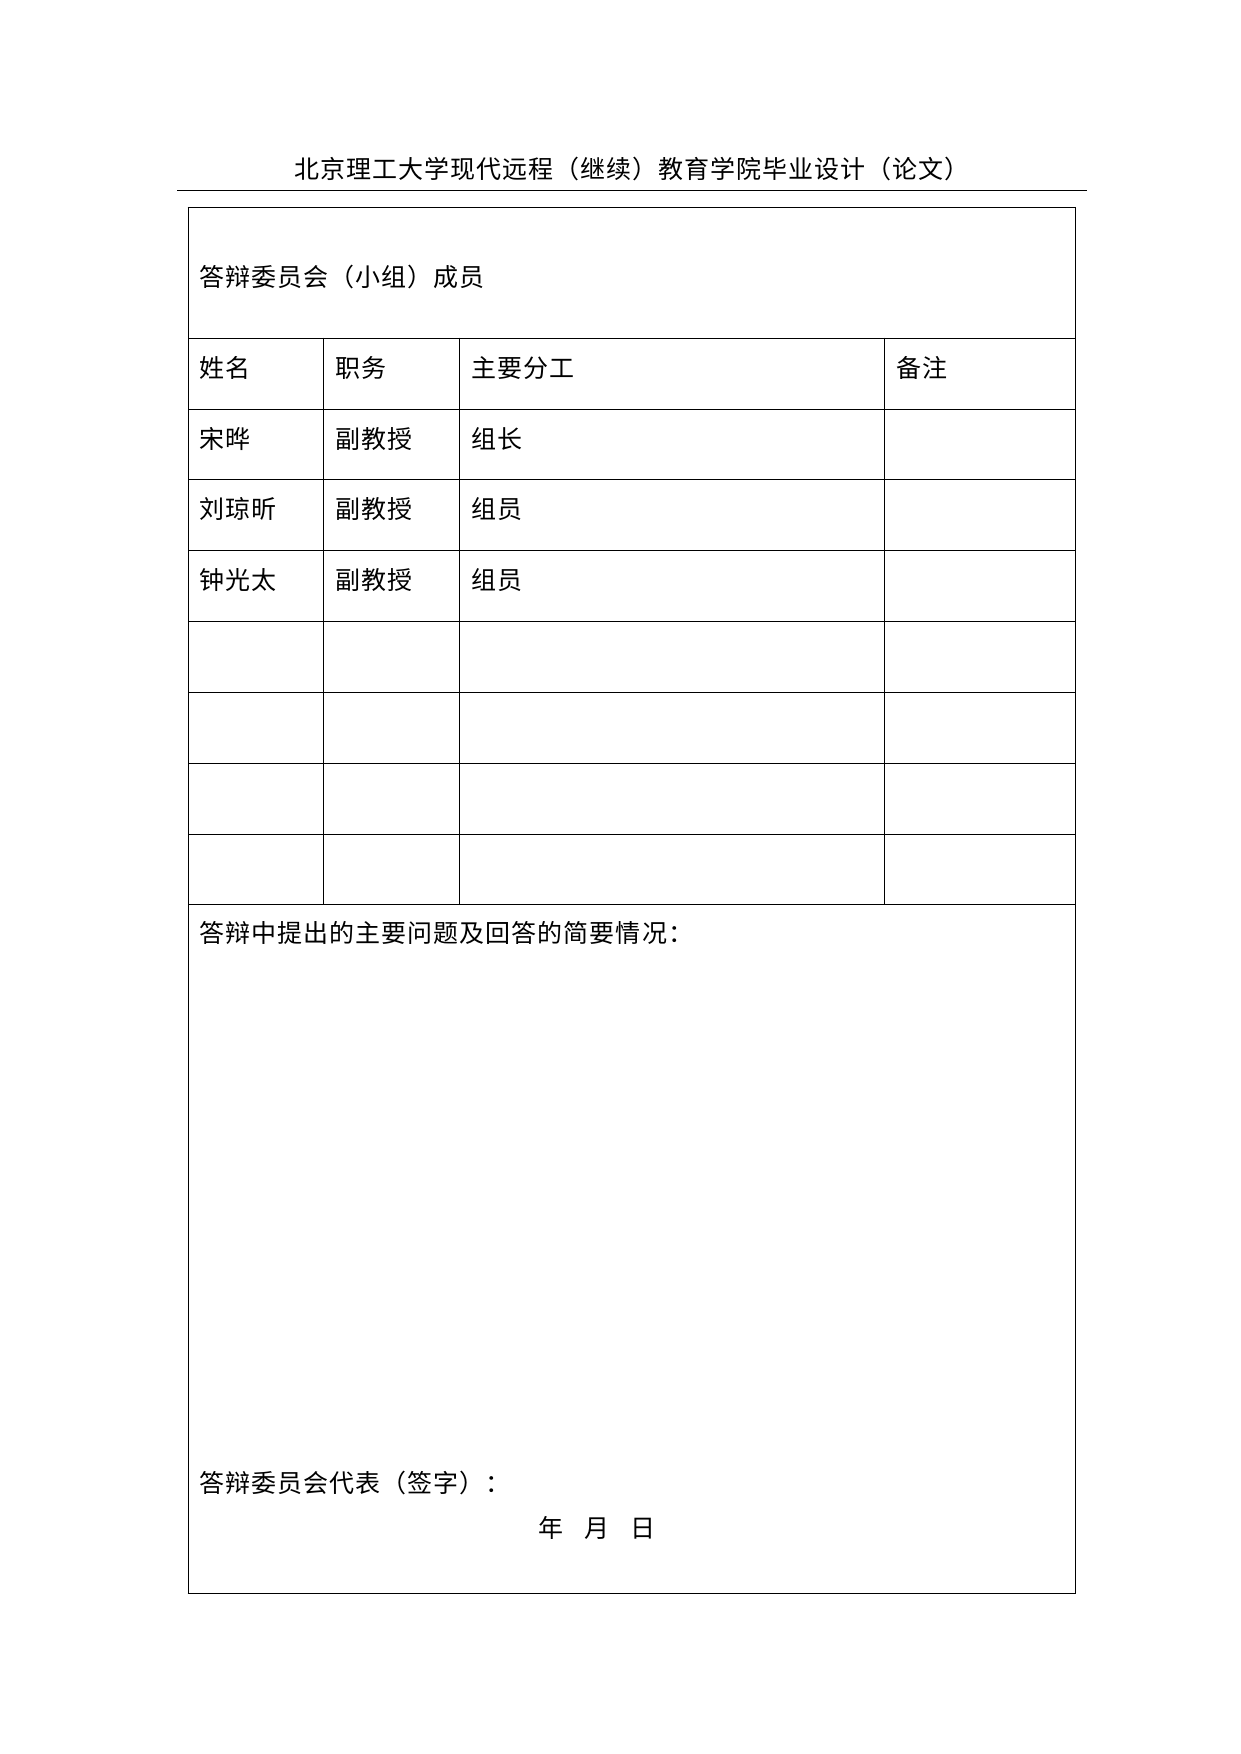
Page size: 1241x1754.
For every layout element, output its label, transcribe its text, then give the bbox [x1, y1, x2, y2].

table_cell 组员 [460, 551, 884, 621]
table_cell [885, 480, 1075, 550]
table_cell [885, 551, 1075, 621]
table_cell [189, 622, 323, 692]
table_cell 副教授 [324, 410, 459, 479]
table_cell 答辩中提出的主要问题及回答的简要情况： 答辩委员会代表（签字）： 年 月 日 [189, 905, 1075, 1593]
table_cell [885, 622, 1075, 692]
table_cell 组员 [460, 480, 884, 550]
table_cell 钟光太 [189, 551, 323, 621]
table_cell 职务 [324, 339, 459, 408]
table_cell [324, 835, 459, 904]
table_cell 主要分工 [460, 339, 884, 408]
table_cell 备注 [885, 339, 1075, 408]
table_cell [324, 622, 459, 692]
table_cell [189, 835, 323, 904]
table_cell 组长 [460, 410, 884, 479]
table_cell 刘琼昕 [189, 480, 323, 550]
table_cell [460, 764, 884, 833]
table_cell 副教授 [324, 551, 459, 621]
table_cell 宋晔 [189, 410, 323, 479]
table_cell [189, 693, 323, 763]
table_cell [885, 693, 1075, 763]
table_cell [885, 764, 1075, 833]
table_cell [460, 835, 884, 904]
table_cell [324, 693, 459, 763]
table_cell [460, 693, 884, 763]
table_cell [324, 764, 459, 833]
table_cell [885, 835, 1075, 904]
table_cell 答辩委员会（小组）成员 [189, 208, 1075, 338]
table_cell 姓名 [189, 339, 323, 408]
table_cell [885, 410, 1075, 479]
table_cell [189, 764, 323, 833]
table_cell [460, 622, 884, 692]
table_cell 副教授 [324, 480, 459, 550]
